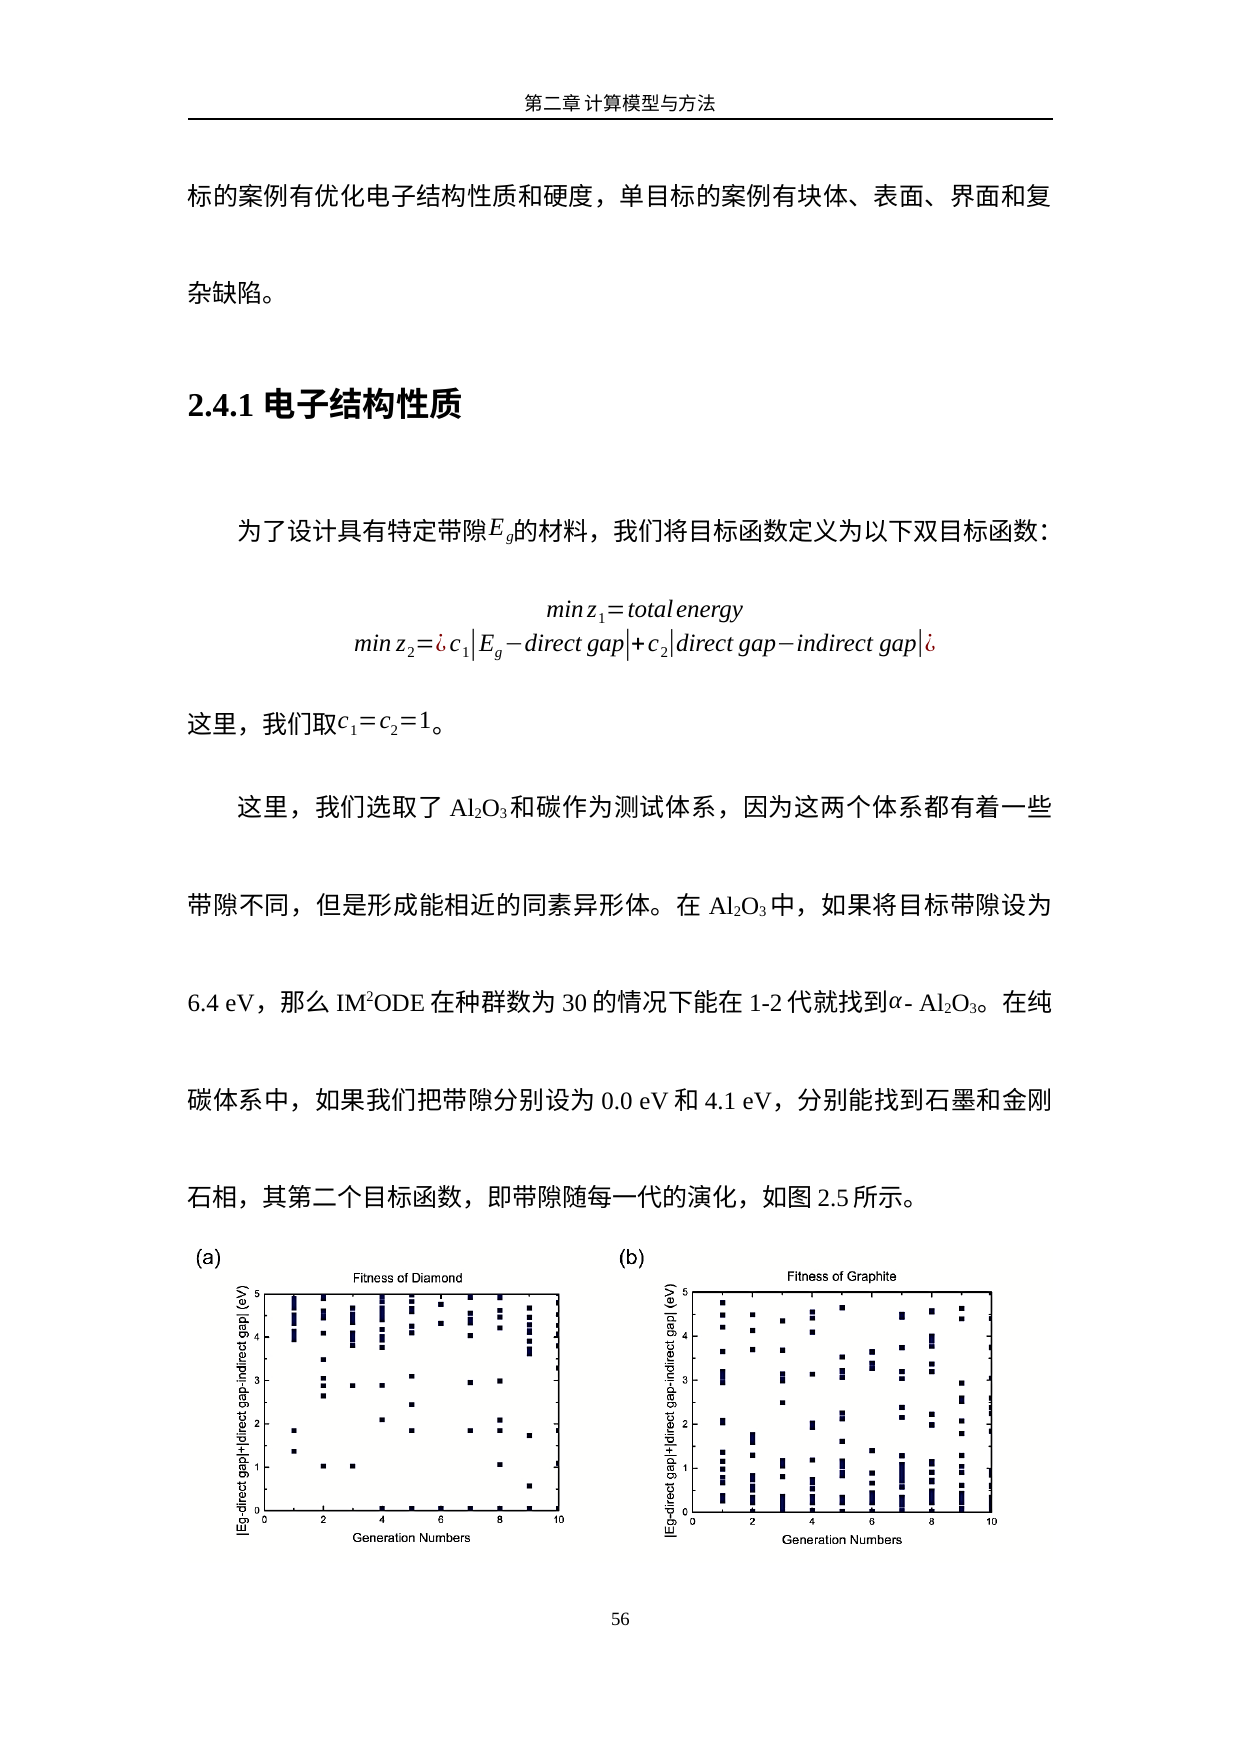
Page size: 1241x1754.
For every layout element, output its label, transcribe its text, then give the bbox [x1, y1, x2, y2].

text 这里，我们取。 [187, 690, 1053, 755]
picture [187, 1246, 1053, 1563]
text 这里，我们选取了Al2O3和碳作为测试体系，因为这两个体系都有着一些带隙不同，但是形成能相近的同素异形体。在Al2O3中，如果将目标带隙设为6.4 eV，那么IM2ODE在种群数为30的情况下能在1-2代就找到- Al2O3。在纯碳体系中，如果我们把带隙分别设为0.0 eV和4.1 eV，分别能找到石墨和金刚石相，其第二个目标函数，即带隙随每一代的演化，如图2.5所示。 [187, 773, 1053, 1228]
text 为了设计具有特定带隙的材料，我们将目标函数定义为以下双目标函数： [187, 497, 1053, 562]
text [187, 162, 1053, 324]
subtitle 2.4.1 电子结构性质 [187, 370, 1053, 435]
